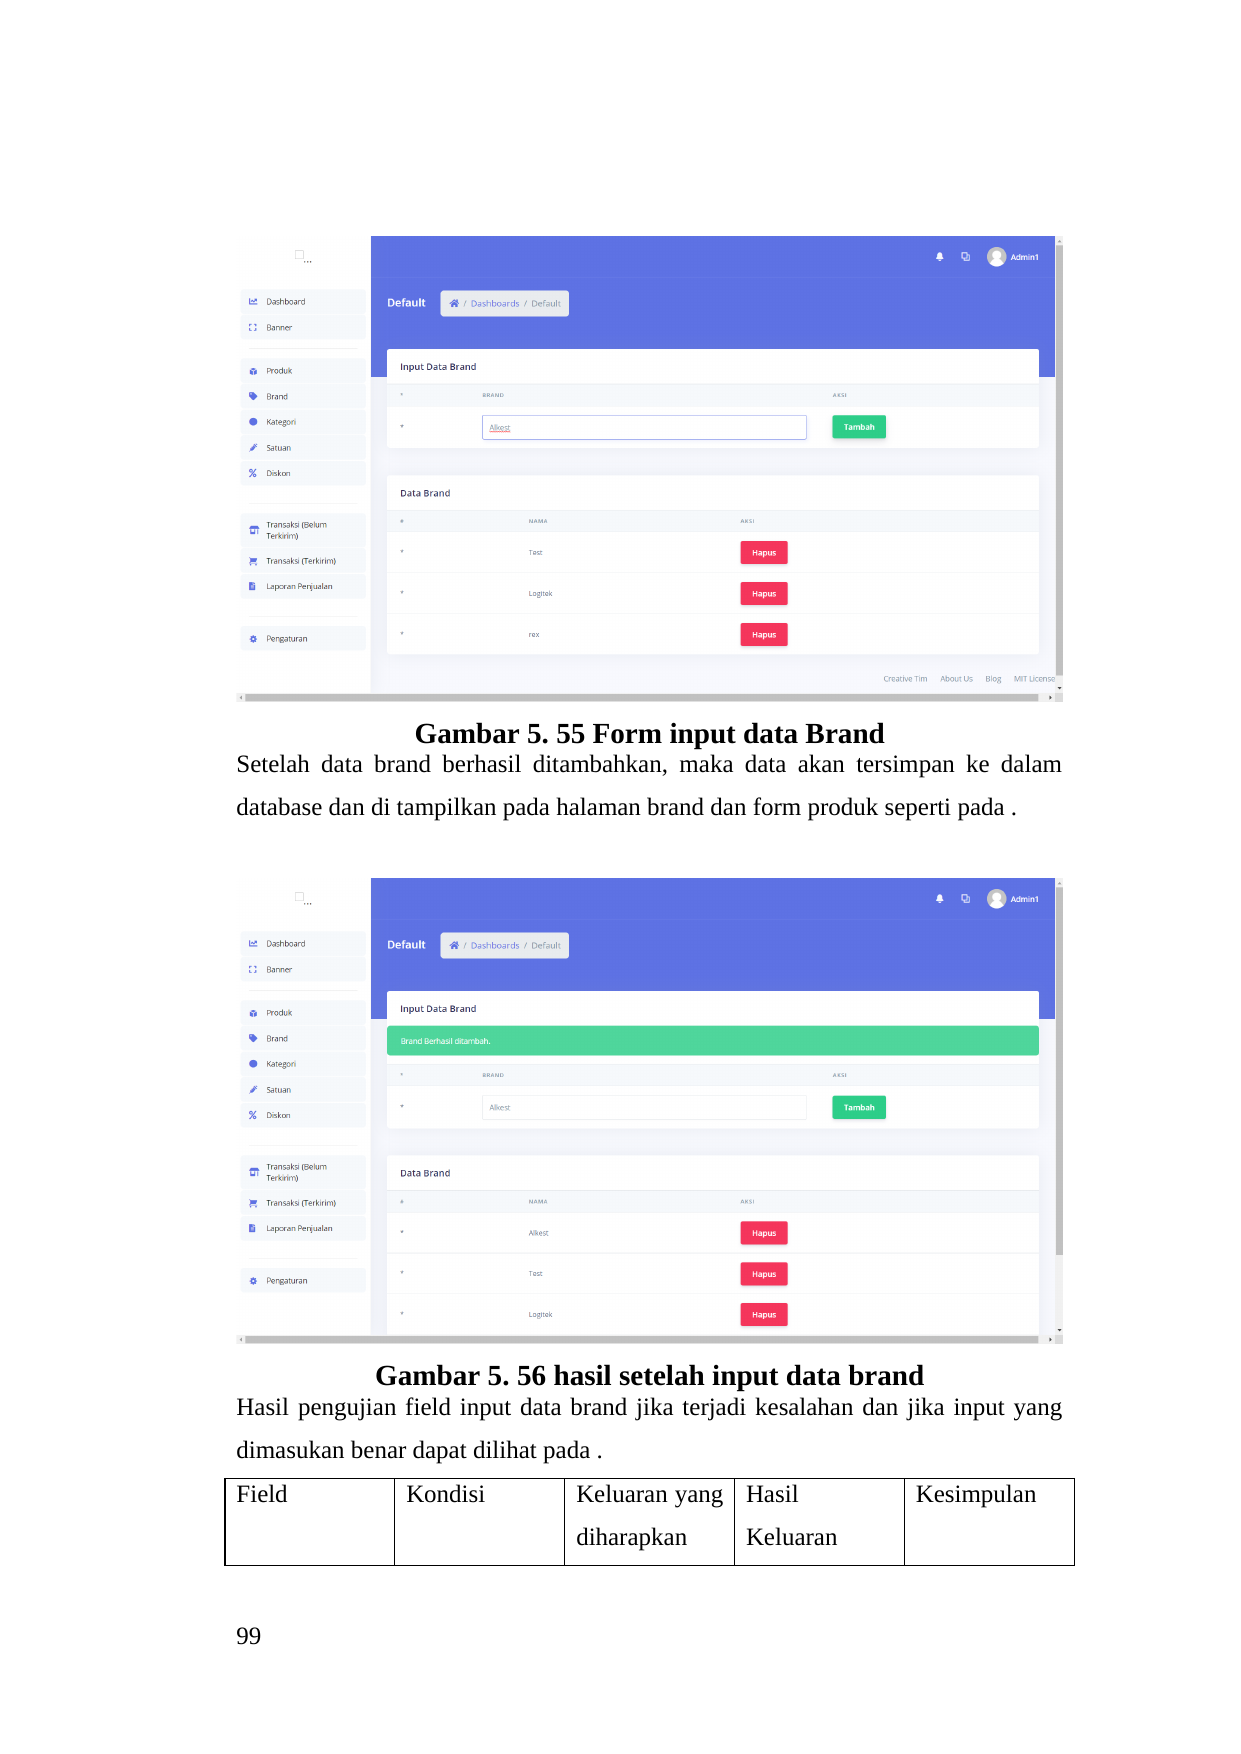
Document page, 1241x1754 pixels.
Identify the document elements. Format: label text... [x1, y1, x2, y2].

table_header Field [226, 1479, 394, 1565]
table_header Hasil Keluaran [735, 1479, 904, 1565]
table_header Keluaran yang diharapkan [565, 1479, 734, 1565]
picture [236, 878, 1063, 1344]
picture [236, 236, 1063, 702]
text Setelah data brand berhasil ditambahkan, maka data akan tersimpan ke dalam database dan di tampilkan pada halaman brand dan form produk seperti pada . [236, 749, 1063, 821]
text Hasil pengujian field input data brand jika terjadi kesalahan dan jika input yang dimasukan benar dapat dilihat pada . [236, 1392, 1063, 1463]
table_header Kesimpulan [905, 1479, 1074, 1565]
table_header Kondisi [395, 1479, 564, 1565]
